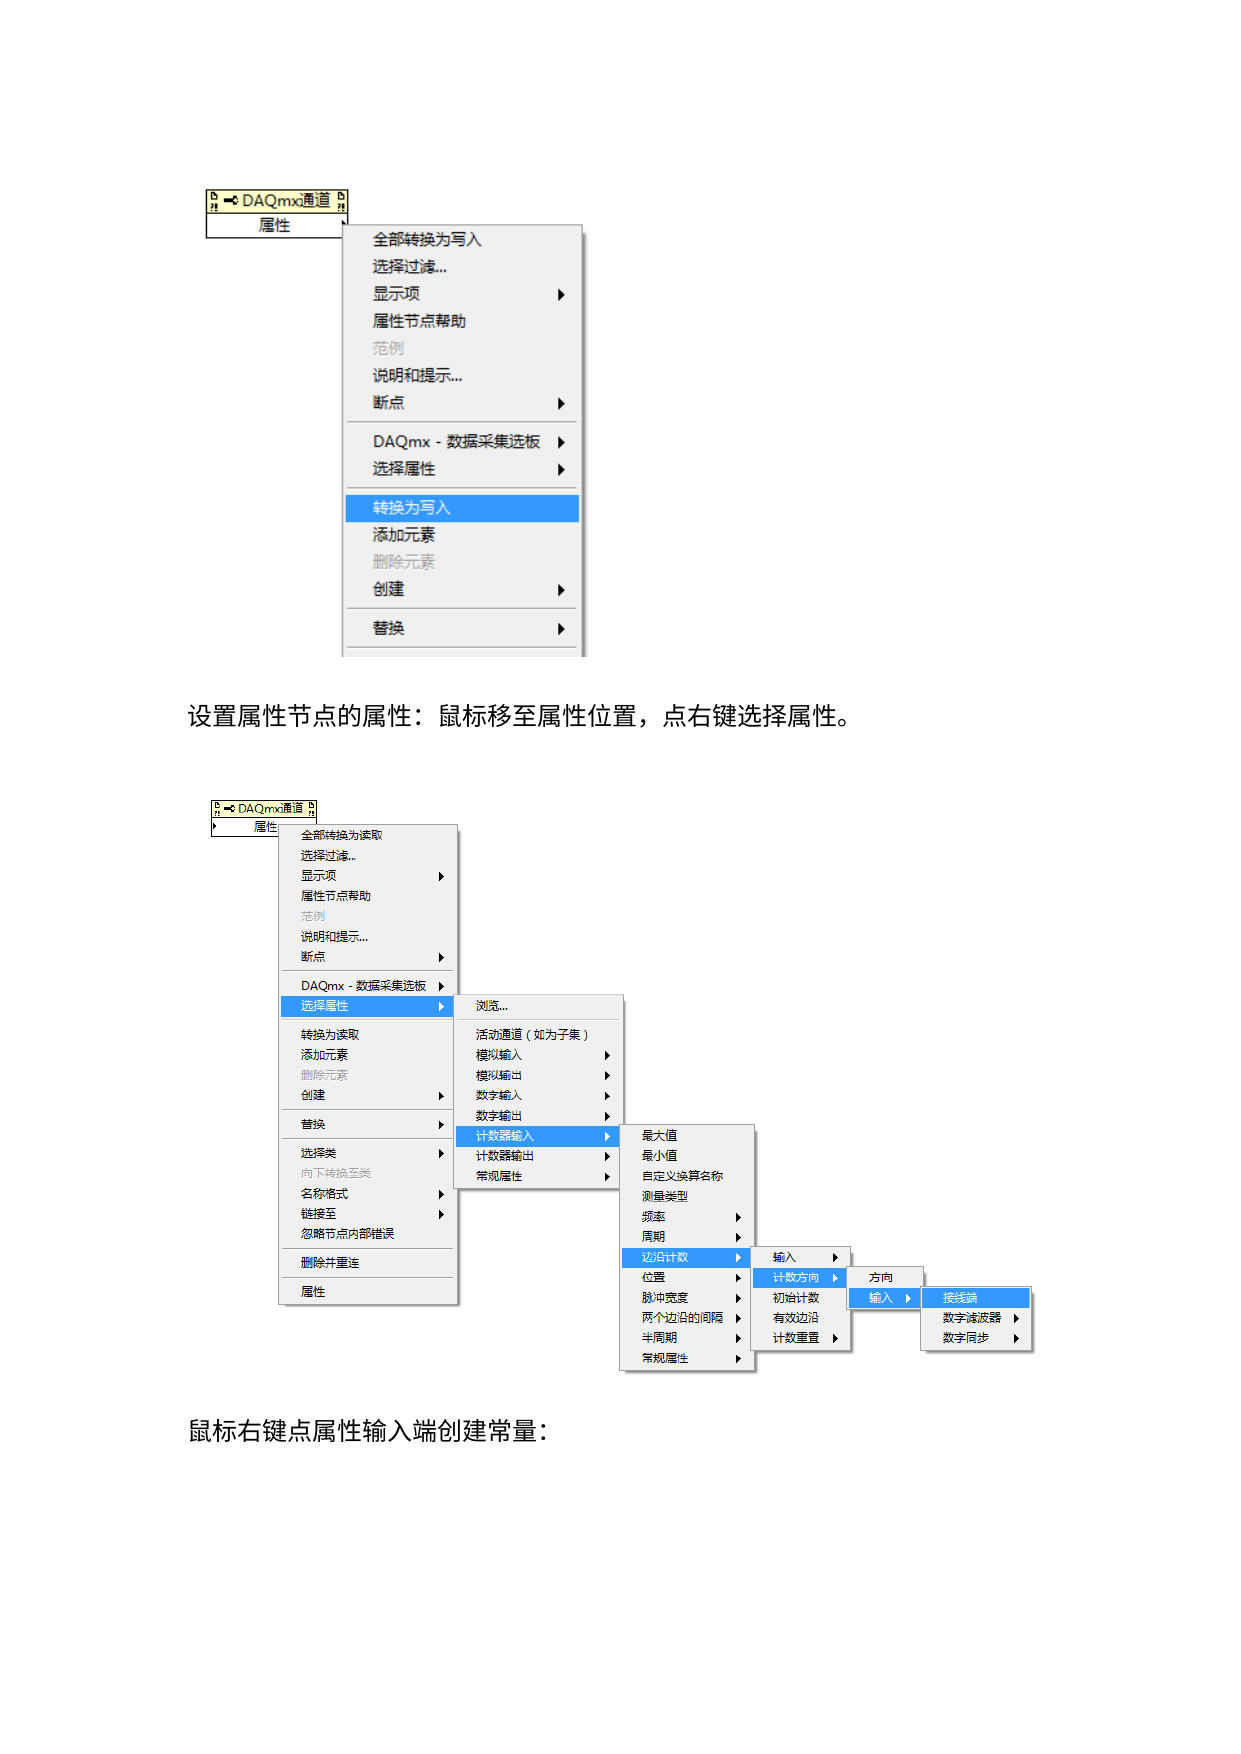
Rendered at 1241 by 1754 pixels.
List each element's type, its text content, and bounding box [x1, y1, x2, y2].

text 鼠标右键点属性输入端创建常量： [187, 1397, 1053, 1462]
picture [187, 779, 1053, 1388]
text 设置属性节点的属性：鼠标移至属性位置，点右键选择属性。 [187, 682, 1053, 747]
picture [187, 162, 628, 657]
